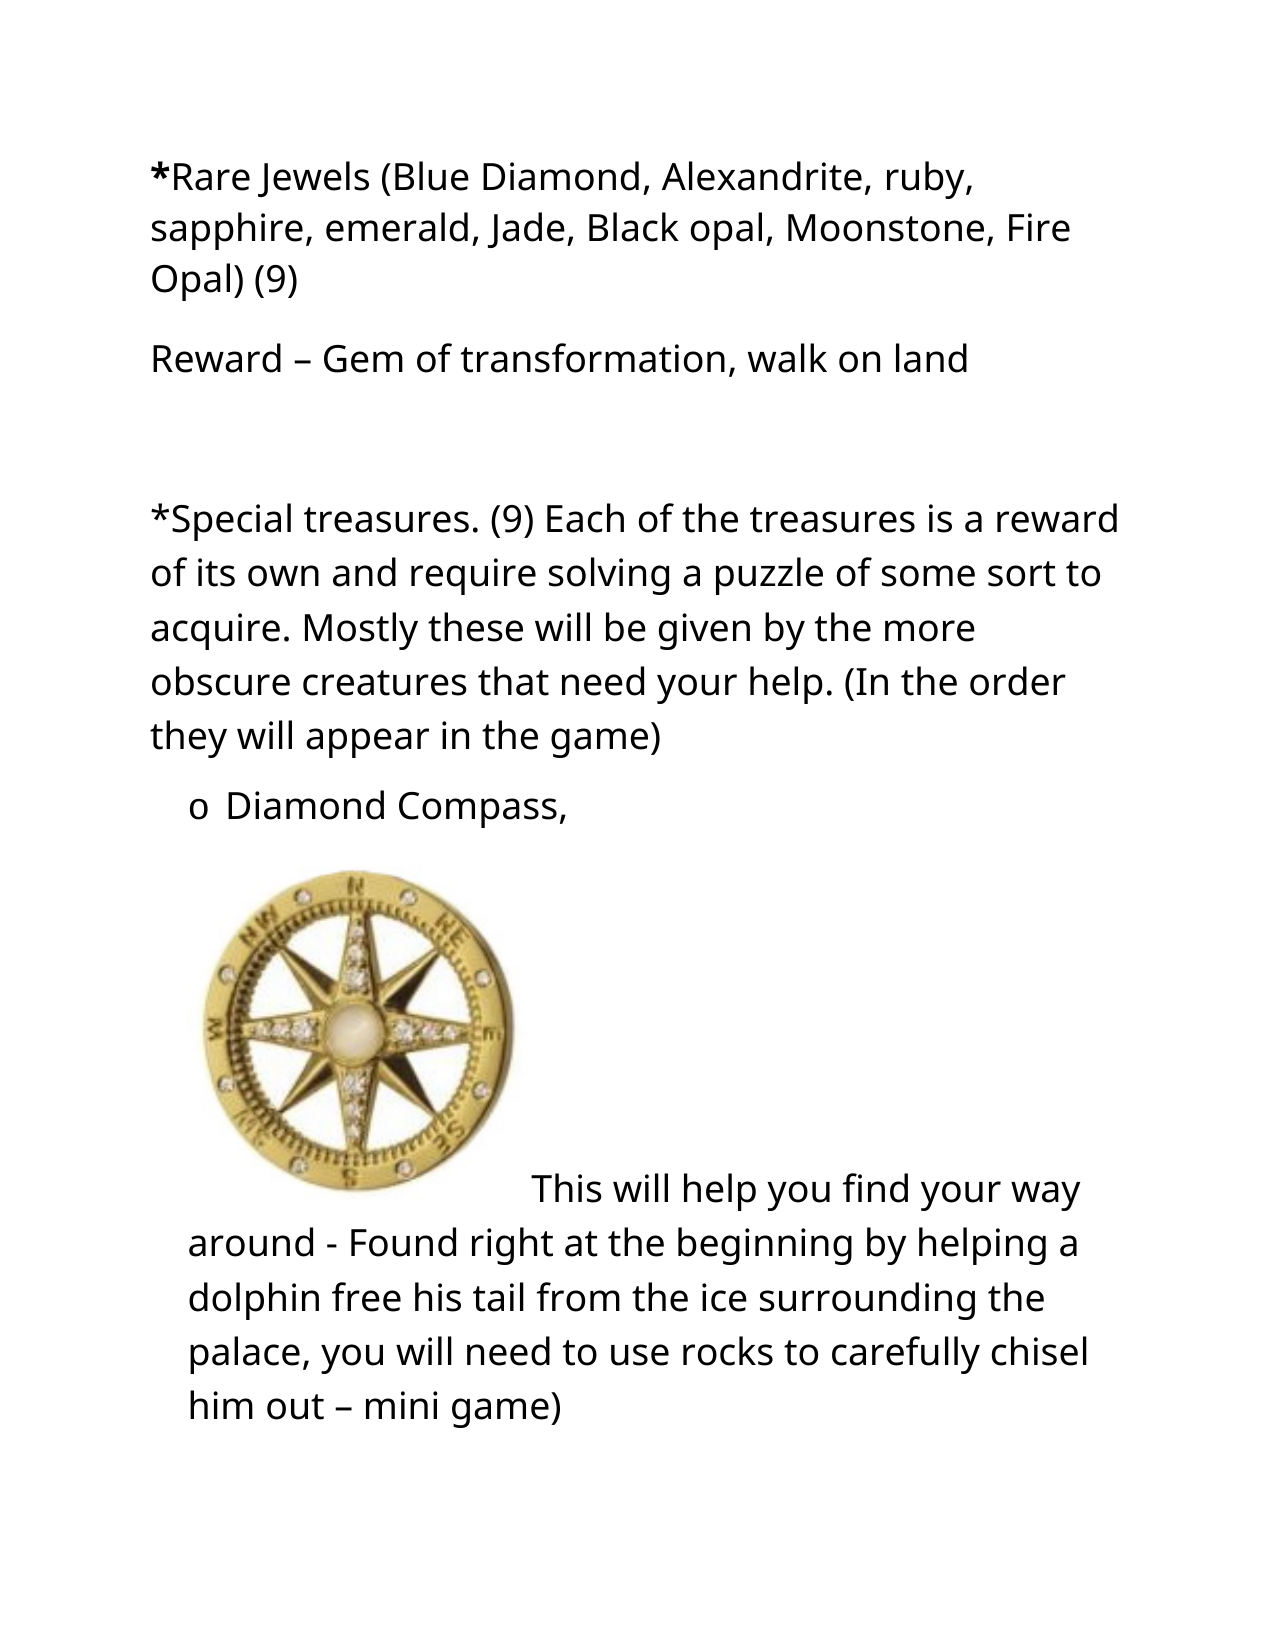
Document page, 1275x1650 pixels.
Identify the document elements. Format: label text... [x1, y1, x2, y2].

subtitle *Rare Jewels (Blue Diamond, Alexandrite, ruby, sapphire, emerald, Jade, Black opal, Moonstone, Fire Opal) (9) [150, 150, 1125, 303]
list Diamond Compass, [187, 780, 1125, 831]
text This will help you find your way around - Found right at the beginning by helping a dolphin free his tail from the ice surrounding the palace, you will need to use rocks to carefully chisel him out – mini game) [187, 851, 1125, 1430]
text *Special treasures. (9) Each of the treasures is a reward of its own and require solving a puzzle of some sort to acquire. Mostly these will be given by the more obscure creatures that need your help. (In the order they will appear in the game) [150, 493, 1125, 760]
subtitle Reward – Gem of transformation, walk on land [150, 332, 1125, 383]
picture [187, 850, 532, 1203]
